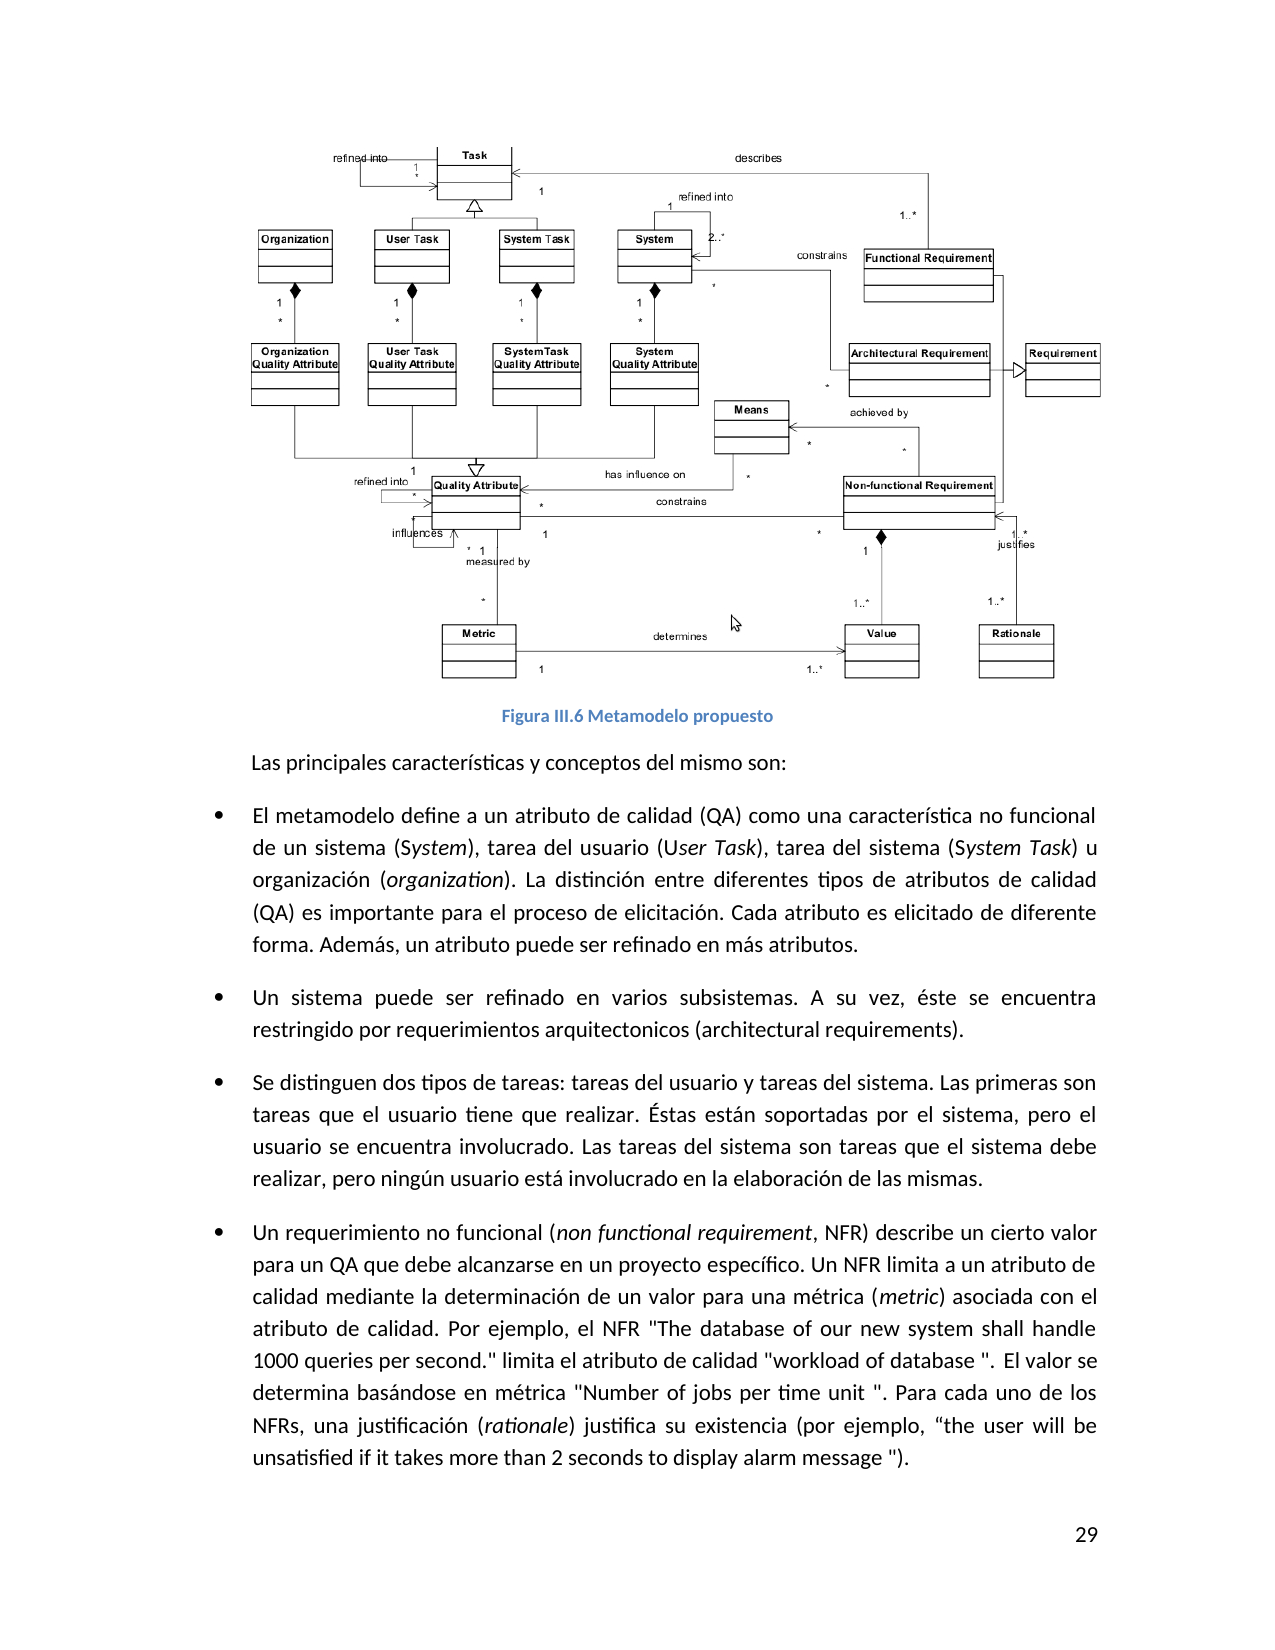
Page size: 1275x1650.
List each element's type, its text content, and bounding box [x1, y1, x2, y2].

list Un requerimiento no funcional (non functional requirement, NFR) describe un cierto valor para un QA que debe alcanzarse en un proyecto específico. Un NFR limita a un atributo de calidad mediante la determinación de un valor para una métrica (metric) asociada con el atributo de calidad. Por ejemplo, el NFR "The database of our new system shall handle 1000 queries per second." limita el atributo de calidad "workload of database ". El valor se determina basándose en métrica "Number of jobs per time unit ". Para cada uno de los NFRs, una justificación (rationale) justifica su existencia (por ejemplo, “the user will be unsatisfied if it takes more than 2 seconds to display alarm message "). [215, 1218, 1098, 1471]
text Las principales características y conceptos del mismo son: [177, 748, 1098, 776]
list Se distinguen dos tipos de tareas: tareas del usuario y tareas del sistema. Las primeras son tareas que el usuario tiene que realizar. Éstas están soportadas por el sistema, pero el usuario se encuentra involucrado. Las tareas del sistema son tareas que el sistema debe realizar, pero ningún usuario está involucrado en la elaboración de las mismas. [215, 1068, 1098, 1193]
picture [251, 147, 1101, 680]
list Un sistema puede ser refinado en varios subsistemas. A su vez, éste se encuentra restringido por requerimientos arquitectonicos (architectural requirements). [215, 983, 1098, 1043]
text Figura III.1 Metamodelo propuesto [177, 704, 1098, 727]
list El metamodelo define a un atributo de calidad (QA) como una característica no funcional de un sistema (System), tarea del usuario (User Task), tarea del sistema (System Task) u organización (organization). La distinción entre diferentes tipos de atributos de calidad (QA) es importante para el proceso de elicitación. Cada atributo es elicitado de diferente forma. Además, un atributo puede ser refinado en más atributos. [215, 801, 1098, 958]
